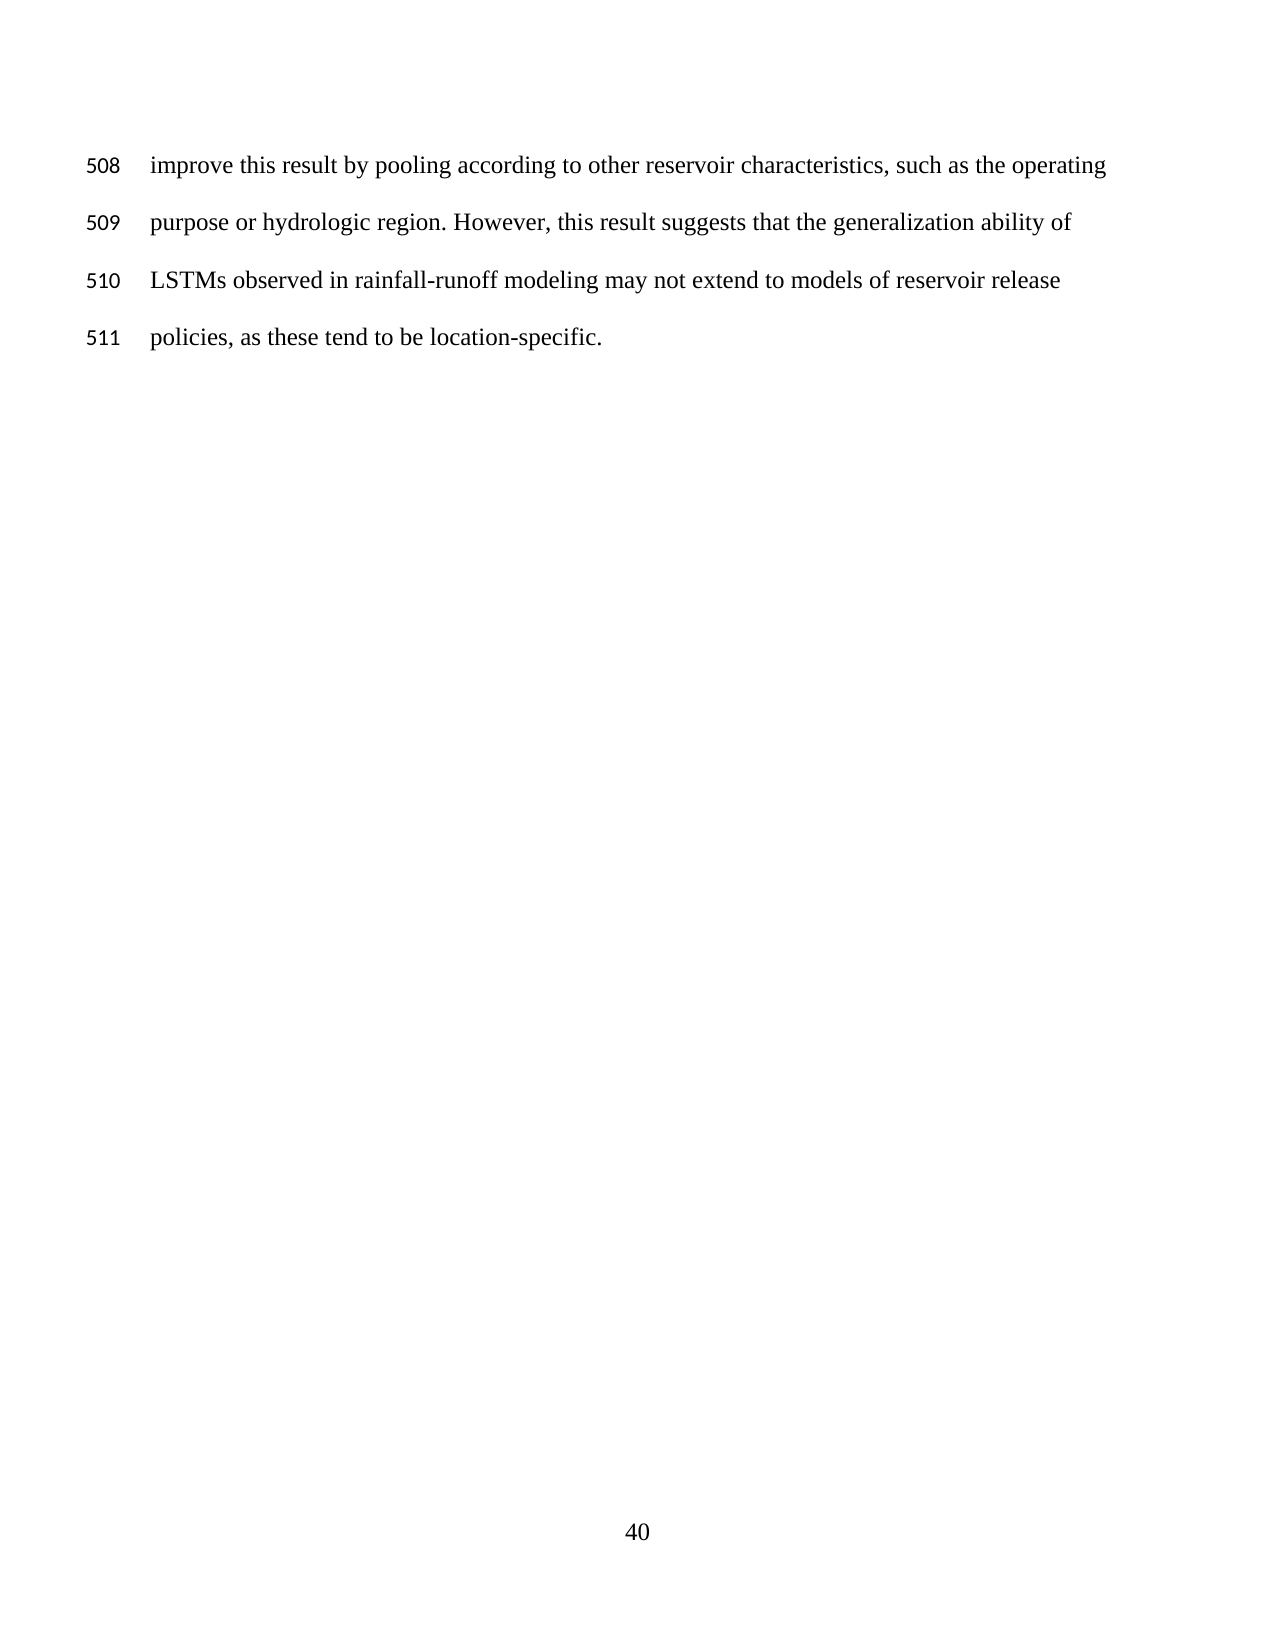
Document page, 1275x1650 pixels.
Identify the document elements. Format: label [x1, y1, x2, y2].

text [150, 150, 1125, 351]
